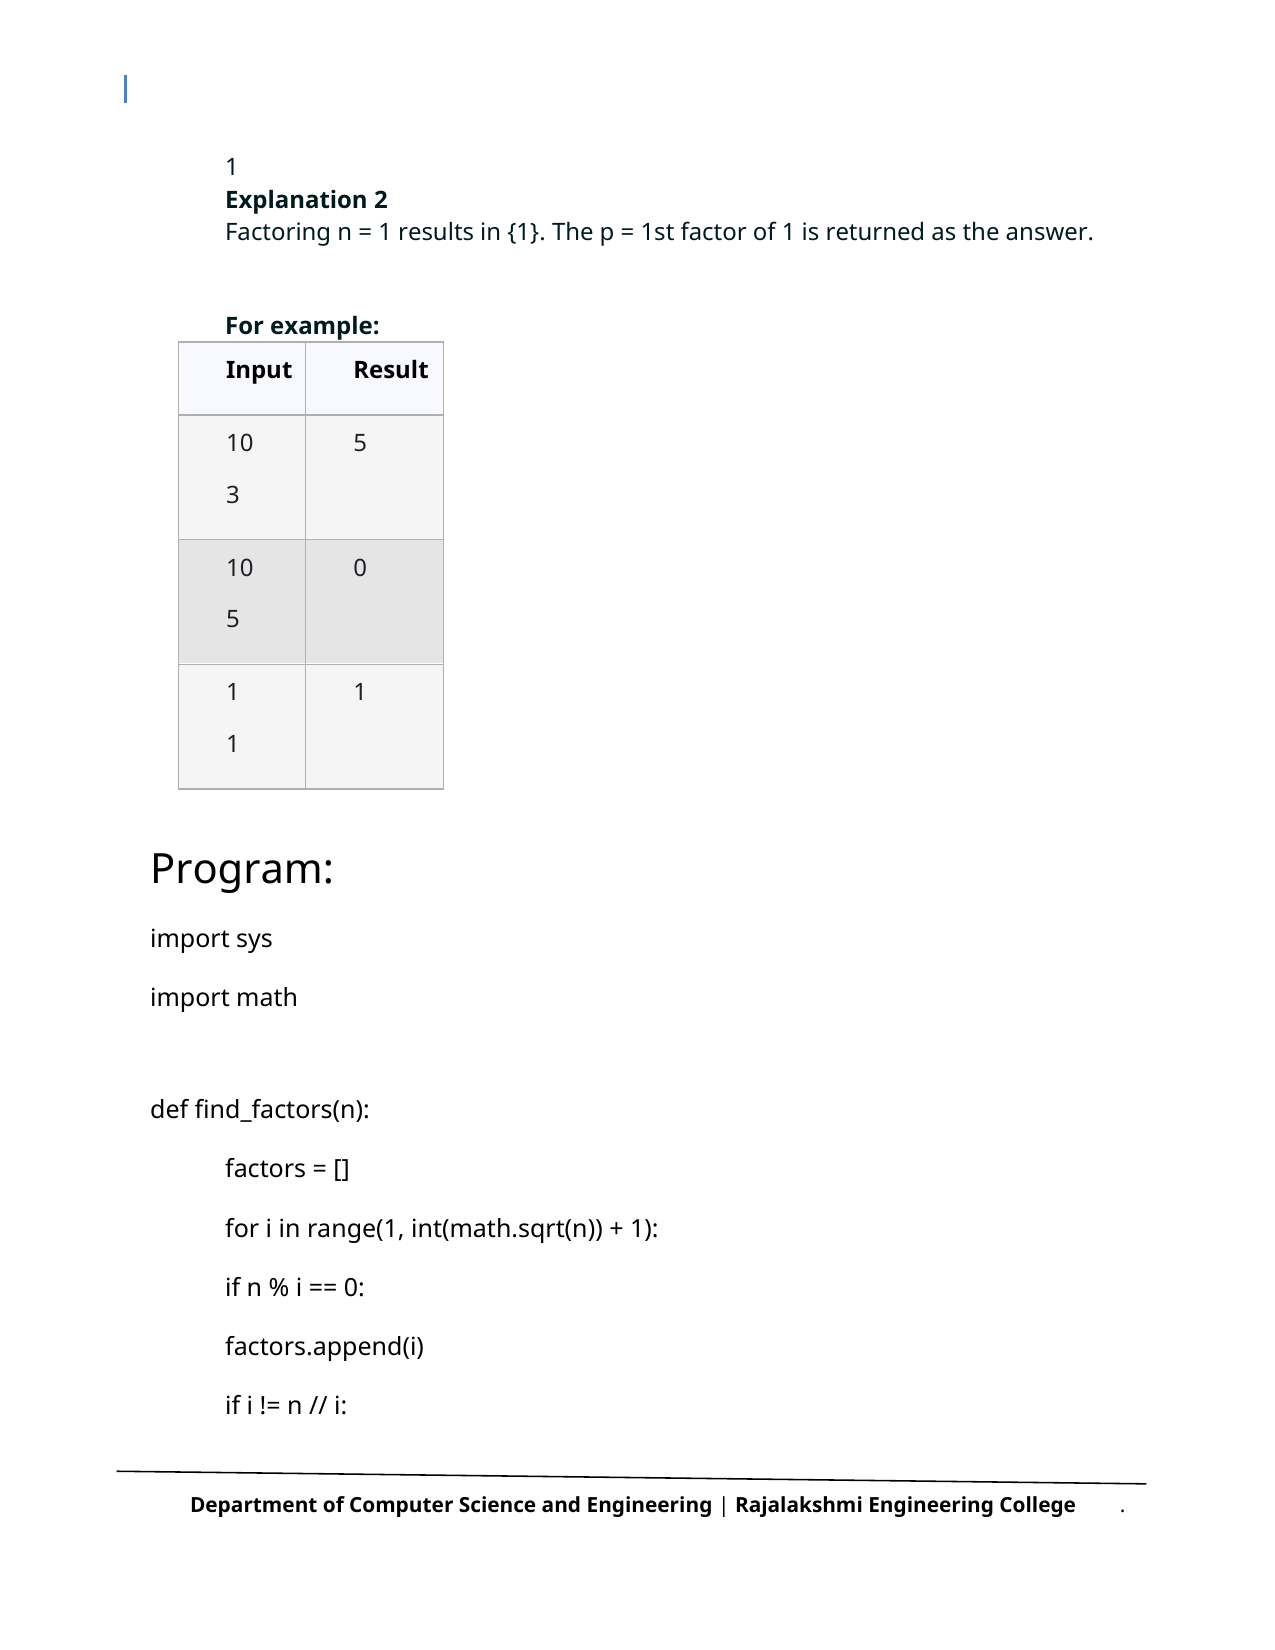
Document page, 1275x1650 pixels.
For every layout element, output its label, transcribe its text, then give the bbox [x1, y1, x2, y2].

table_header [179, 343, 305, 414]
text import math [150, 980, 1125, 1014]
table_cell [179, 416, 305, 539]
text factors.append(i) [150, 1328, 1125, 1362]
text for i in range(1, int(math.sqrt(n)) + 1): [150, 1210, 1125, 1244]
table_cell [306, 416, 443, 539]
text Factoring n = 1 results in {1}. The p = 1st factor of 1 is returned as the answer. [225, 215, 1125, 248]
text def find_factors(n): [150, 1092, 1125, 1126]
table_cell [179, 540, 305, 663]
text 1 [225, 150, 1125, 183]
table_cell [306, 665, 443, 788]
text Explanation 2 [225, 183, 1125, 215]
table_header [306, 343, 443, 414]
text if i != n // i: [150, 1387, 1125, 1421]
text Program: [150, 839, 1125, 896]
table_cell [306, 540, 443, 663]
text if n % i == 0: [150, 1269, 1125, 1303]
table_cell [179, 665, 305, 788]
text For example: [225, 308, 1125, 341]
text factors = [] [150, 1151, 1125, 1185]
text import sys [150, 921, 1125, 955]
